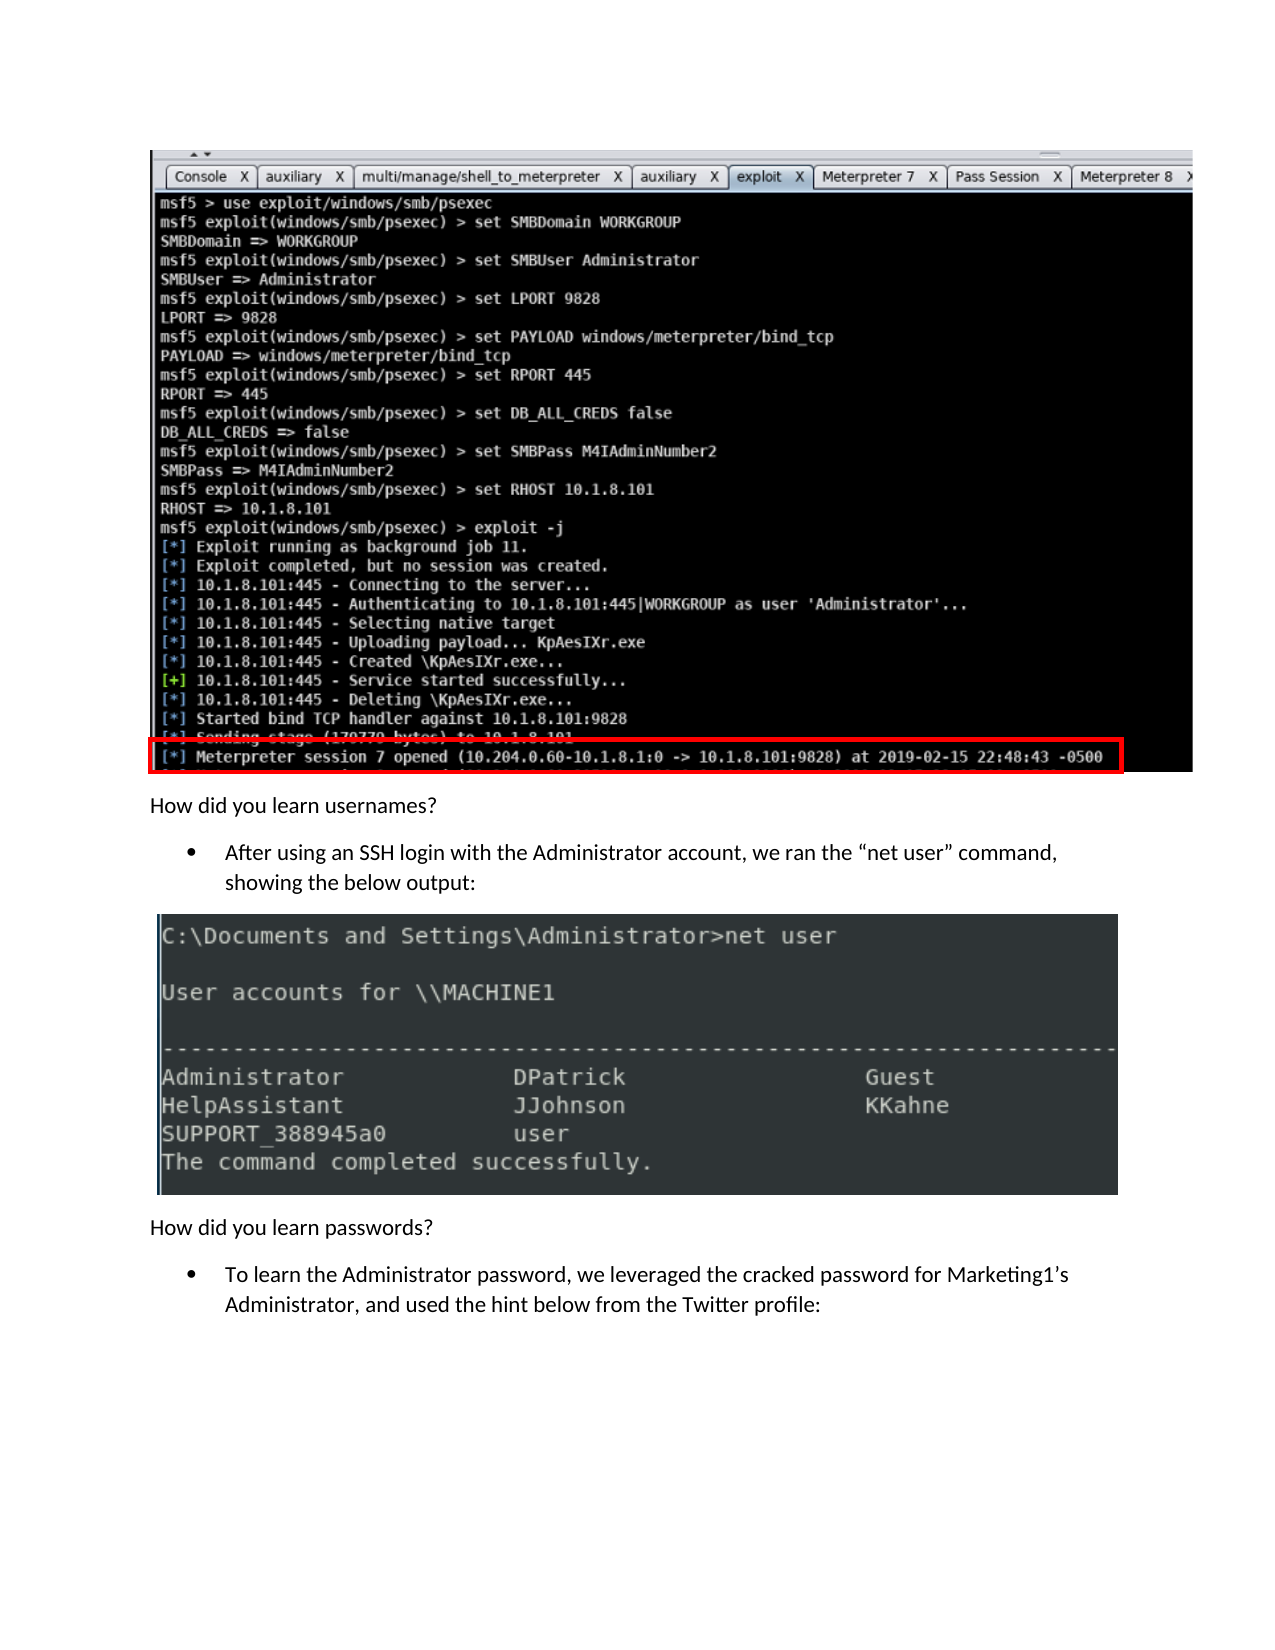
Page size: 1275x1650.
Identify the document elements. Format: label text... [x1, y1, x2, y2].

list To learn the Administrator password, we leveraged the cracked password for Marketing1’s Administrator, and used the hint below from the Twitter profile: [187, 1260, 1125, 1318]
text How did you learn usernames? [150, 791, 1125, 819]
picture [150, 150, 1193, 772]
text How did you learn passwords? [150, 1213, 1125, 1241]
picture [152, 742, 1119, 770]
list After using an SSH login with the Administrator account, we ran the “net user” command, showing the below output: [187, 838, 1125, 896]
picture [157, 914, 1118, 1195]
